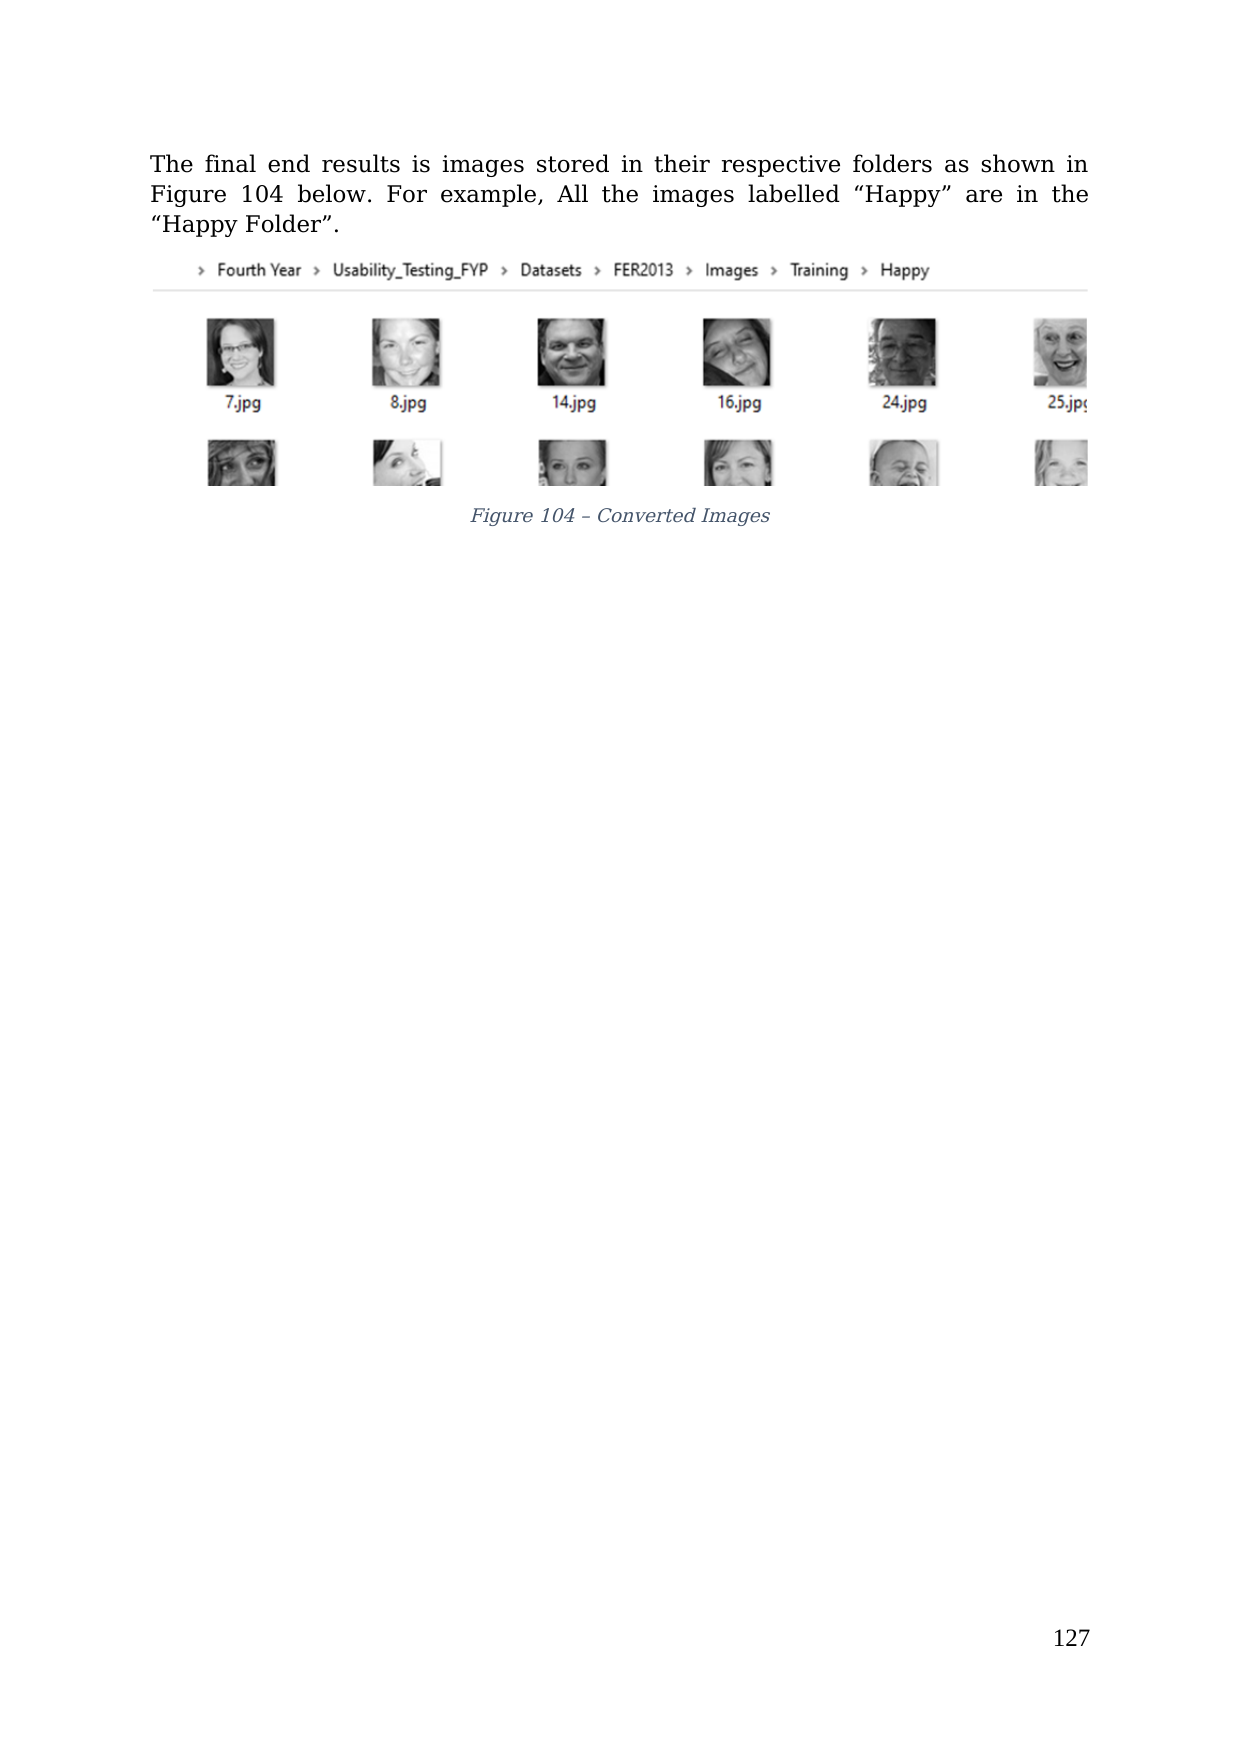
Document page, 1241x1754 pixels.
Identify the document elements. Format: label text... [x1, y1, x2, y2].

picture [152, 255, 1088, 486]
text The final end results is images stored in their respective folders as shown in Figure 87 below. For example, All the images labelled “Happy” are in the “Happy Folder”. [150, 150, 1090, 237]
text Figure 104 – Converted Images [150, 504, 1090, 527]
